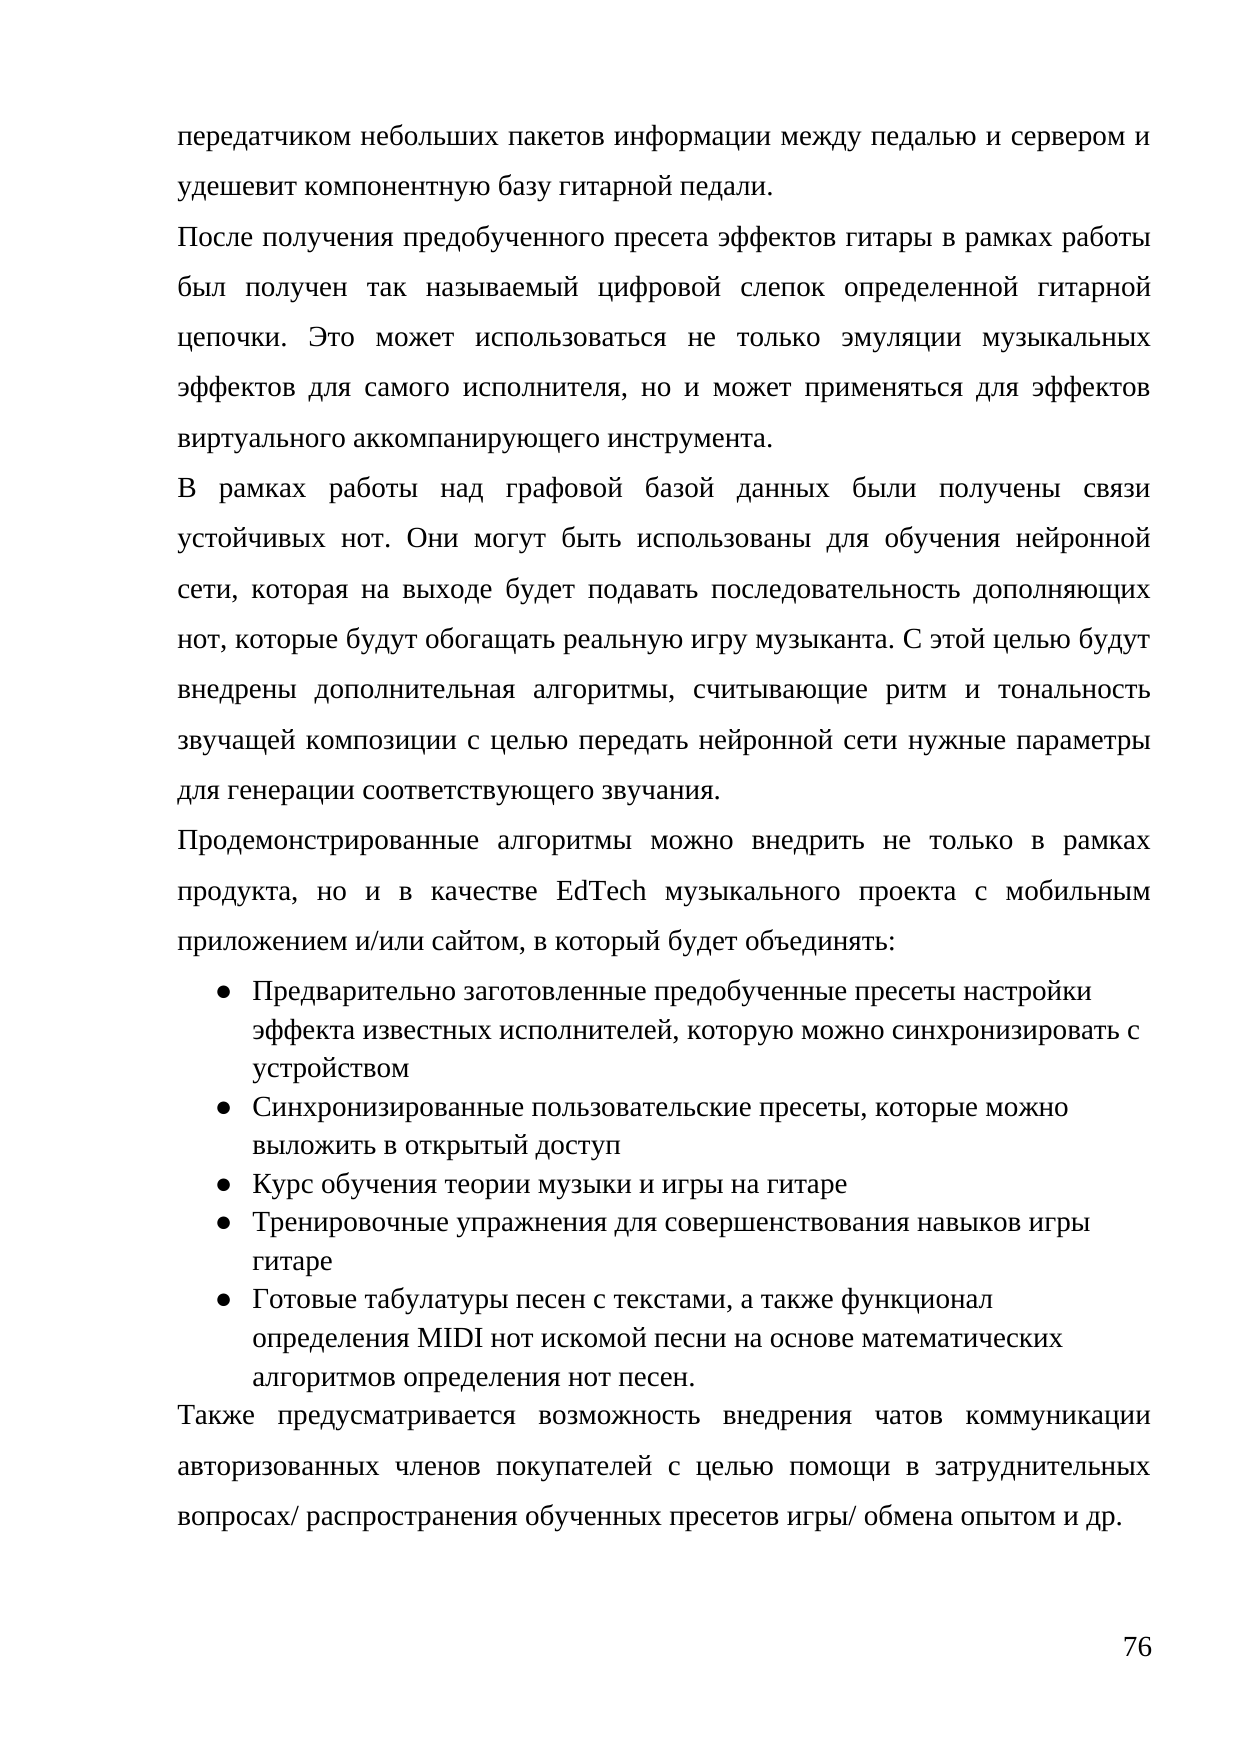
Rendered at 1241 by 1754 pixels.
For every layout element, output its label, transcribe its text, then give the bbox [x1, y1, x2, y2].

list Предварительно заготовленные предобученные пресеты настройки эффекта известных исполнителей, которую можно синхронизировать с устройством [214, 973, 1152, 1084]
text Также предусматривается возможность внедрения чатов коммуникации авторизованных членов покупателей с целью помощи в затруднительных вопросах/ распространения обученных пресетов игры/ обмена опытом и др. [177, 1397, 1152, 1531]
text После получения предобученного пресета эффектов гитары в рамках работы был получен так называемый цифровой слепок определенной гитарной цепочки. Это может использоваться не только эмуляции музыкальных эффектов для самого исполнителя, но и может применяться для эффектов виртуального аккомпанирующего инструмента. [177, 219, 1152, 453]
list Готовые табулатуры песен с текстами, а также функционал определения MIDI нот искомой песни на основе математических алгоритмов определения нот песен. [214, 1282, 1152, 1392]
list Тренировочные упражнения для совершенствования навыков игры гитаре [214, 1204, 1152, 1277]
list Курс обучения теории музыки и игры на гитаре [214, 1166, 1152, 1199]
list Синхронизированные пользовательские пресеты, которые можно выложить в открытый доступ [214, 1089, 1152, 1161]
text В рамках работы над графовой базой данных были получены связи устойчивых нот. Они могут быть использованы для обучения нейронной сети, которая на выходе будет подавать последовательность дополняющих нот, которые будут обогащать реальную игру музыканта. С этой целью будут внедрены дополнительная алгоритмы, считывающие ритм и тональность звучащей композиции с целью передать нейронной сети нужные параметры для генерации соответствующего звучания. [177, 470, 1152, 806]
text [177, 118, 1152, 202]
text Продемонстрированные алгоритмы можно внедрить не только в рамках продукта, но и в качестве EdTech музыкального проекта с мобильным приложением и/или сайтом, в который будет объединять: [177, 822, 1152, 957]
